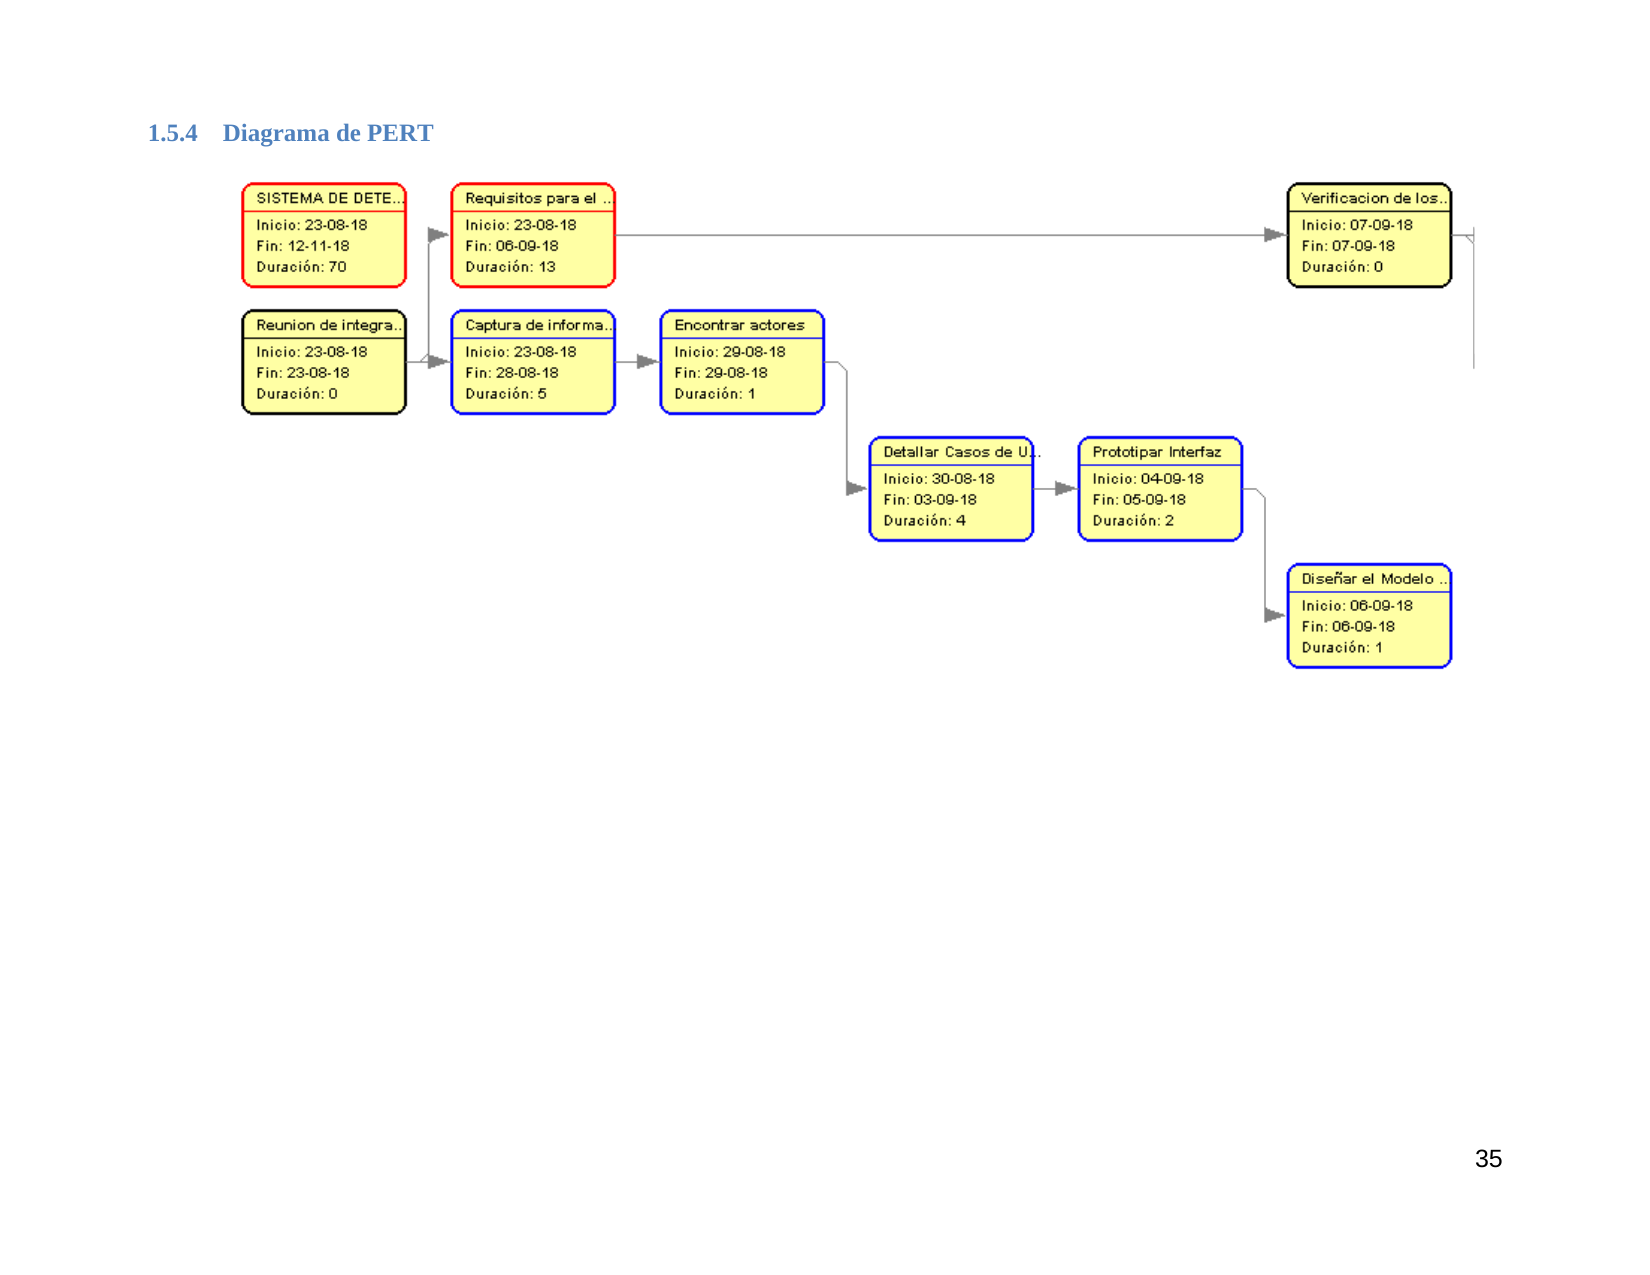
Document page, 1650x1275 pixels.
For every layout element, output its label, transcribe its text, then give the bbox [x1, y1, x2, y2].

subtitle Diagrama de PERT [148, 118, 1502, 147]
picture [234, 175, 1475, 690]
